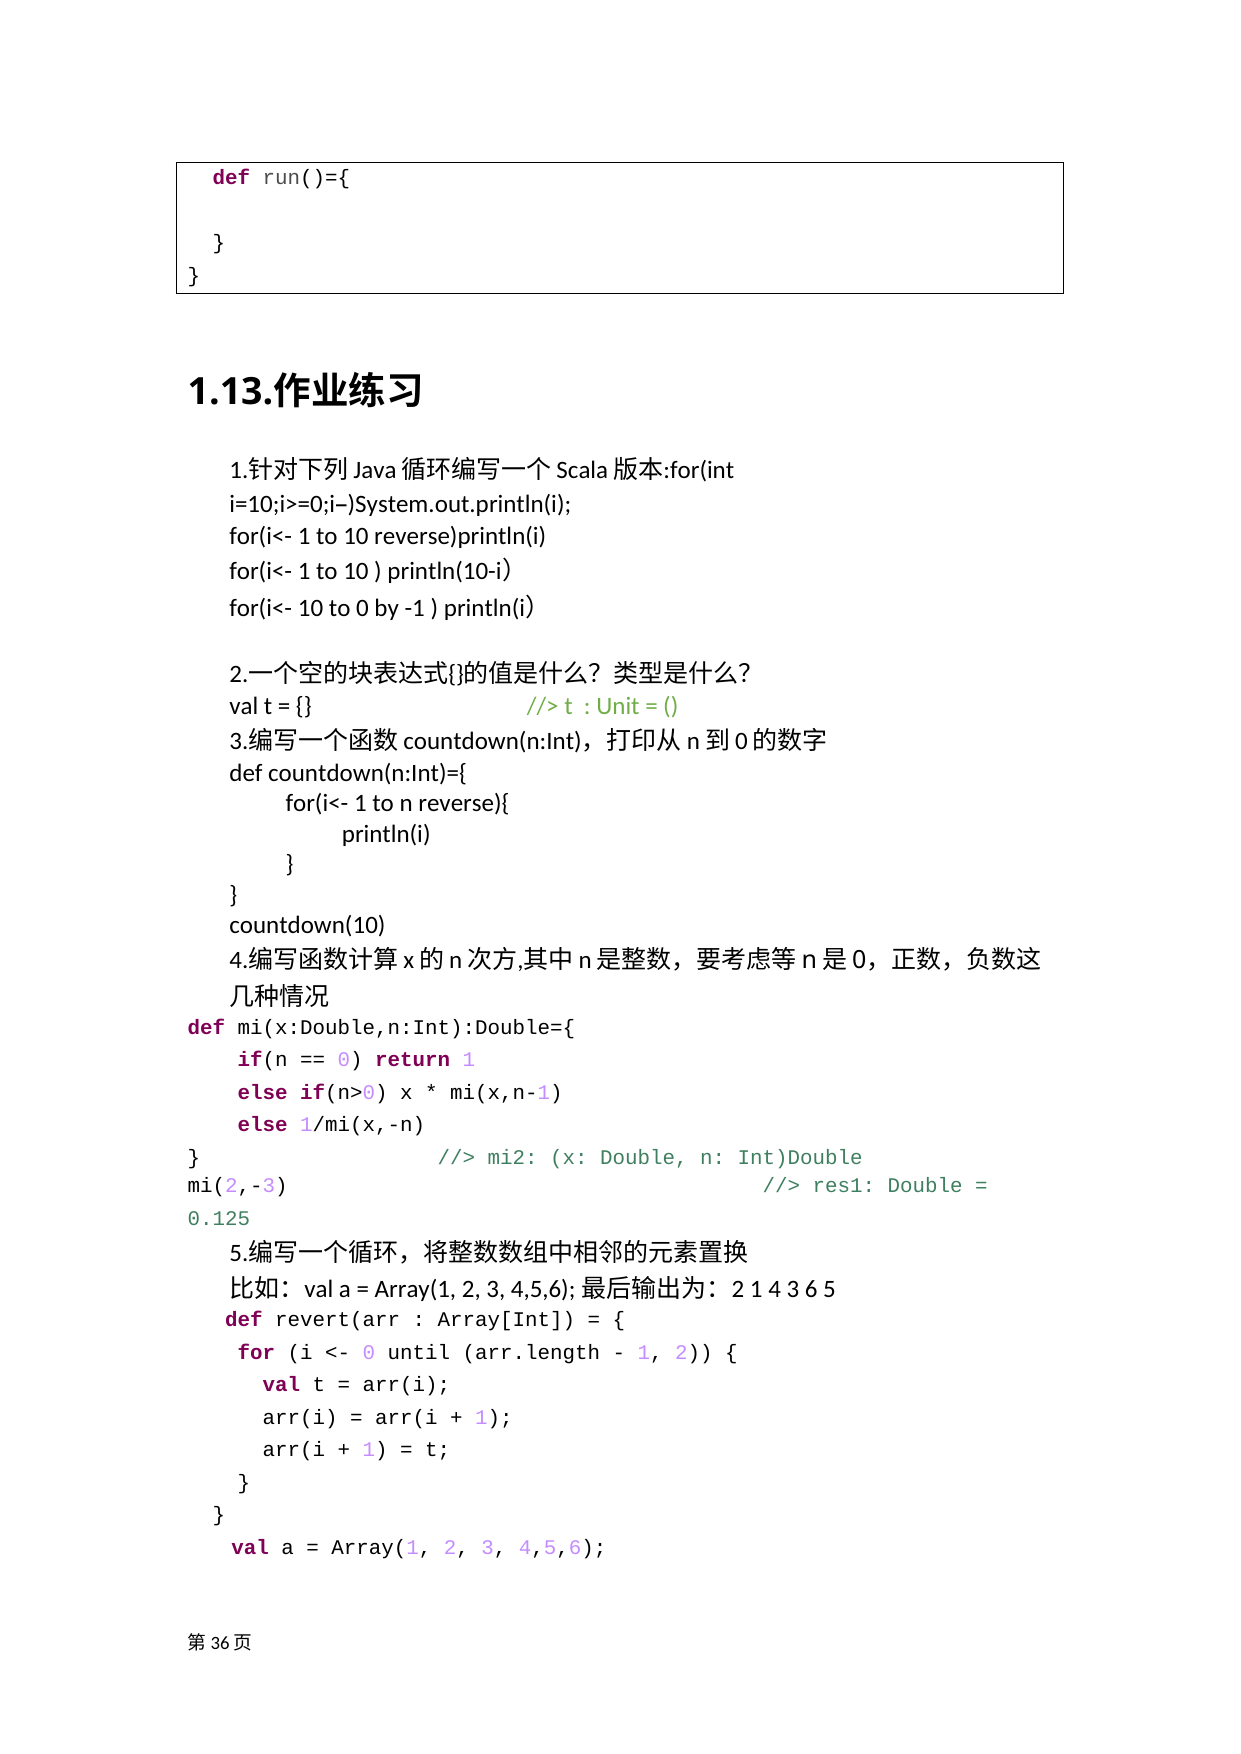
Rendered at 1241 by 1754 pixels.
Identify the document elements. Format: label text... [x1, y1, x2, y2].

text val t = arr(i); [187, 1370, 1053, 1403]
text } [229, 879, 1053, 909]
subtitle 1.13.作业练习 [187, 356, 1053, 421]
text for (i <- 0 until (arr.length - 1, 2)) { [187, 1338, 1053, 1370]
text 比如：val a = Array(1, 2, 3, 4,5,6); 最后输出为：2 1 4 3 6 5 [229, 1269, 1053, 1305]
text println(i) [342, 818, 1053, 848]
text for(i<- 1 to 10 reverse)println(i) [229, 520, 1053, 551]
text def countdown(n:Int)={ [229, 757, 1053, 787]
text arr(i + 1) = t; [187, 1435, 1053, 1468]
text 4.编写函数计算x的n次方,其中n是整数，要考虑等n是0，正数，负数这几种情况 [229, 940, 1053, 1012]
text def revert(arr : Array[Int]) = { [187, 1305, 1053, 1338]
text for(i<- 10 to 0 by -1 ) println(i） [229, 587, 1053, 623]
text } [187, 1500, 1053, 1533]
text for(i<- 1 to n reverse){ [285, 787, 1053, 818]
text arr(i) = arr(i + 1); [187, 1403, 1053, 1435]
text if(n == 0) return 1 [187, 1045, 1053, 1077]
text for(i<- 1 to 10 ) println(10-i） [229, 551, 1053, 587]
text else 1/mi(x,-n) [187, 1110, 1053, 1142]
text else if(n>0) x * mi(x,n-1) [187, 1077, 1053, 1110]
text 1.针对下列Java循环编写一个Scala版本:for(int i=10;i>=0;i–)System.out.println(i); [229, 450, 1053, 520]
text } //> mi2: (x: Double, n: Int)Double [187, 1142, 1053, 1175]
text val a = Array(1, 2, 3, 4,5,6); [187, 1533, 1053, 1565]
text val t = {} //> t : Unit = () [229, 690, 1053, 721]
text mi(2,-3) //> res1: Double = 0.125 [187, 1175, 1053, 1233]
text 5.编写一个循环，将整数数组中相邻的元素置换 [229, 1233, 1053, 1269]
text def mi(x:Double,n:Int):Double={ [187, 1012, 1053, 1045]
text 3.编写一个函数countdown(n:Int)，打印从n到0的数字 [229, 721, 1053, 757]
text countdown(10) [229, 909, 1053, 940]
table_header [177, 163, 1063, 293]
text 2.一个空的块表达式{}的值是什么？类型是什么？ [229, 654, 1053, 690]
text } [285, 848, 1053, 879]
text } [187, 1468, 1053, 1500]
